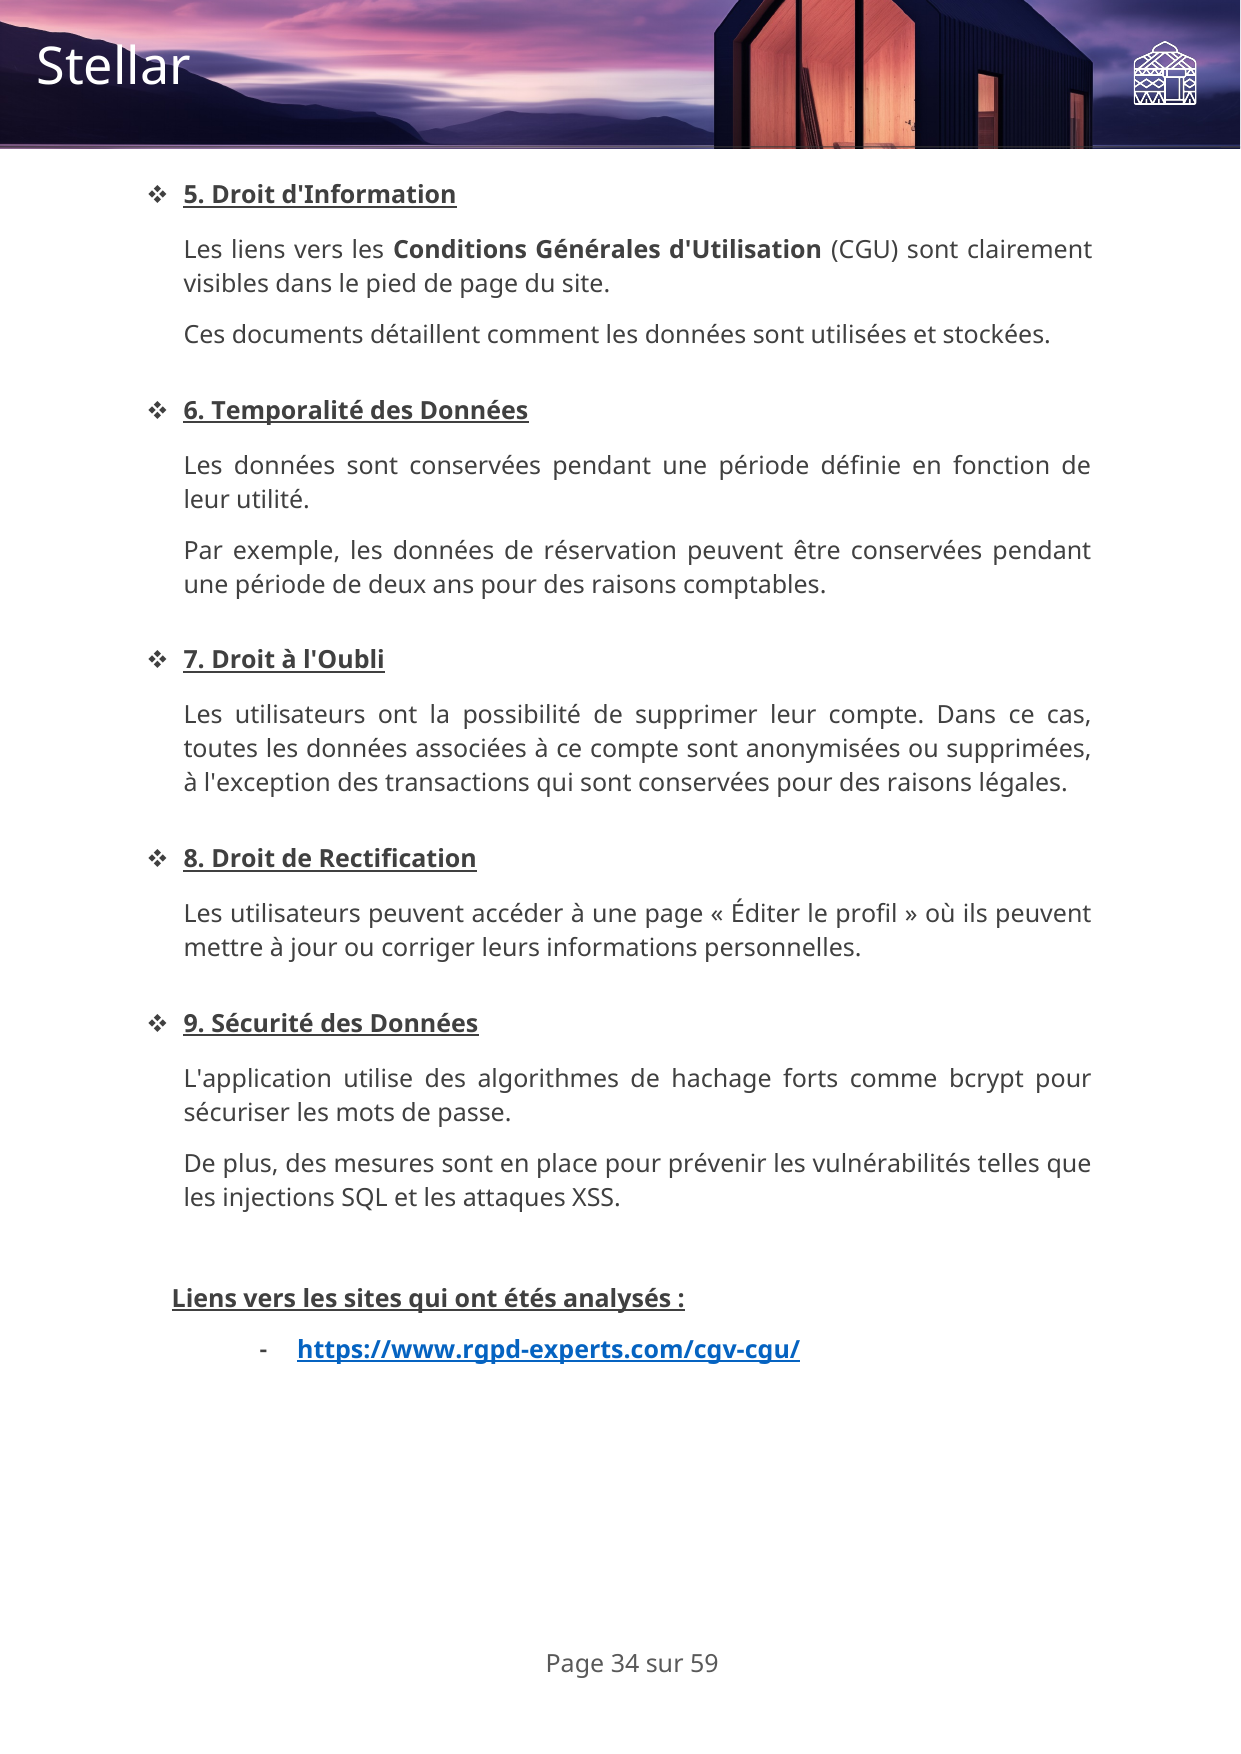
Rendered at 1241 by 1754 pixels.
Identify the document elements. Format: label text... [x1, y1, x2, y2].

subtitle 6. Temporalité des Données [146, 393, 1092, 427]
subtitle 8. Droit de Rectification [146, 841, 1092, 875]
subtitle 5. Droit d'Information [146, 177, 1092, 211]
text L'application utilise des algorithmes de hachage forts comme bcrypt pour sécuriser les mots de passe. [183, 1060, 1092, 1128]
picture [0, 0, 1241, 146]
text Les données sont conservées pendant une période définie en fonction de leur utilité. [183, 447, 1092, 516]
text Les liens vers les Conditions Générales d'Utilisation (CGU) sont clairement visibles dans le pied de page du site. [183, 232, 1092, 300]
subtitle 9. Sécurité des Données [146, 1006, 1092, 1039]
text Les utilisateurs ont la possibilité de supprimer leur compte. Dans ce cas, toutes les données associées à ce compte sont anonymisées ou supprimées, à l'exception des transactions qui sont conservées pour des raisons légales. [183, 697, 1092, 799]
text Par exemple, les données de réservation peuvent être conservées pendant une période de deux ans pour des raisons comptables. [183, 532, 1092, 600]
list https://www.rgpd-experts.com/cgv-cgu/ [259, 1331, 1092, 1366]
text De plus, des mesures sont en place pour prévenir les vulnérabilités telles que les injections SQL et les attaques XSS. [183, 1145, 1092, 1213]
text Liens vers les sites qui ont étés analysés : [148, 1281, 1092, 1315]
text Ces documents détaillent comment les données sont utilisées et stockées. [183, 317, 1092, 351]
text Les utilisateurs peuvent accéder à une page « Éditer le profil » où ils peuvent mettre à jour ou corriger leurs informations personnelles. [183, 896, 1092, 964]
subtitle 7. Droit à l'Oubli [146, 642, 1092, 676]
